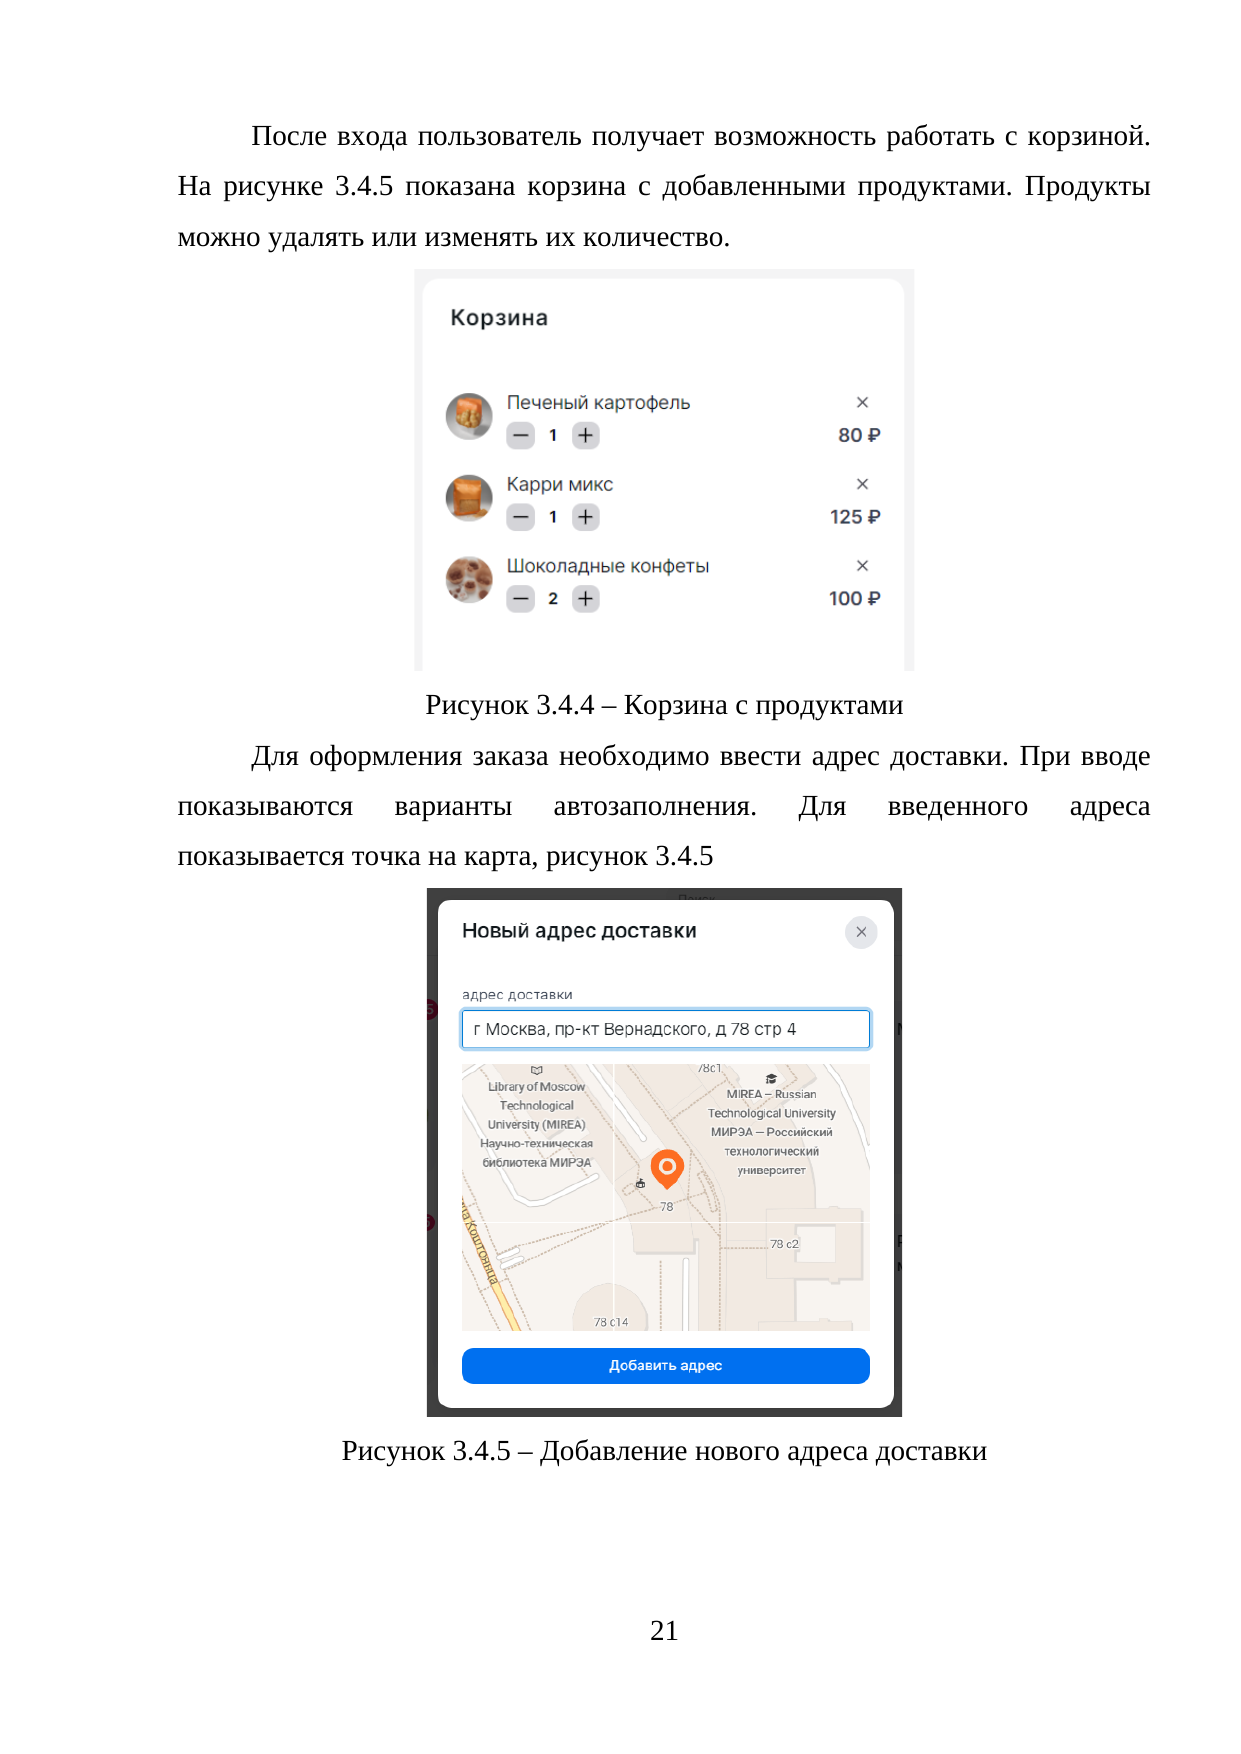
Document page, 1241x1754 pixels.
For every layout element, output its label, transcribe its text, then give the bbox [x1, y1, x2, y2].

text Рисунок 3.4.4 – Корзина с продуктами [177, 687, 1152, 721]
text Для оформления заказа необходимо ввести адрес доставки. При вводе показываются варианты автозаполнения. Для введенного адреса показывается точка на карта, рисунок 3.4.5 [177, 738, 1152, 872]
picture [426, 888, 903, 1417]
picture [414, 269, 915, 671]
text Рисунок 3.4.5 – Добавление нового адреса доставки [177, 1433, 1152, 1467]
text После входа пользователь получает возможность работать с корзиной. На рисунке 3.4.5 показана корзина с добавленными продуктами. Продукты можно удалять или изменять их количество. [177, 118, 1152, 252]
